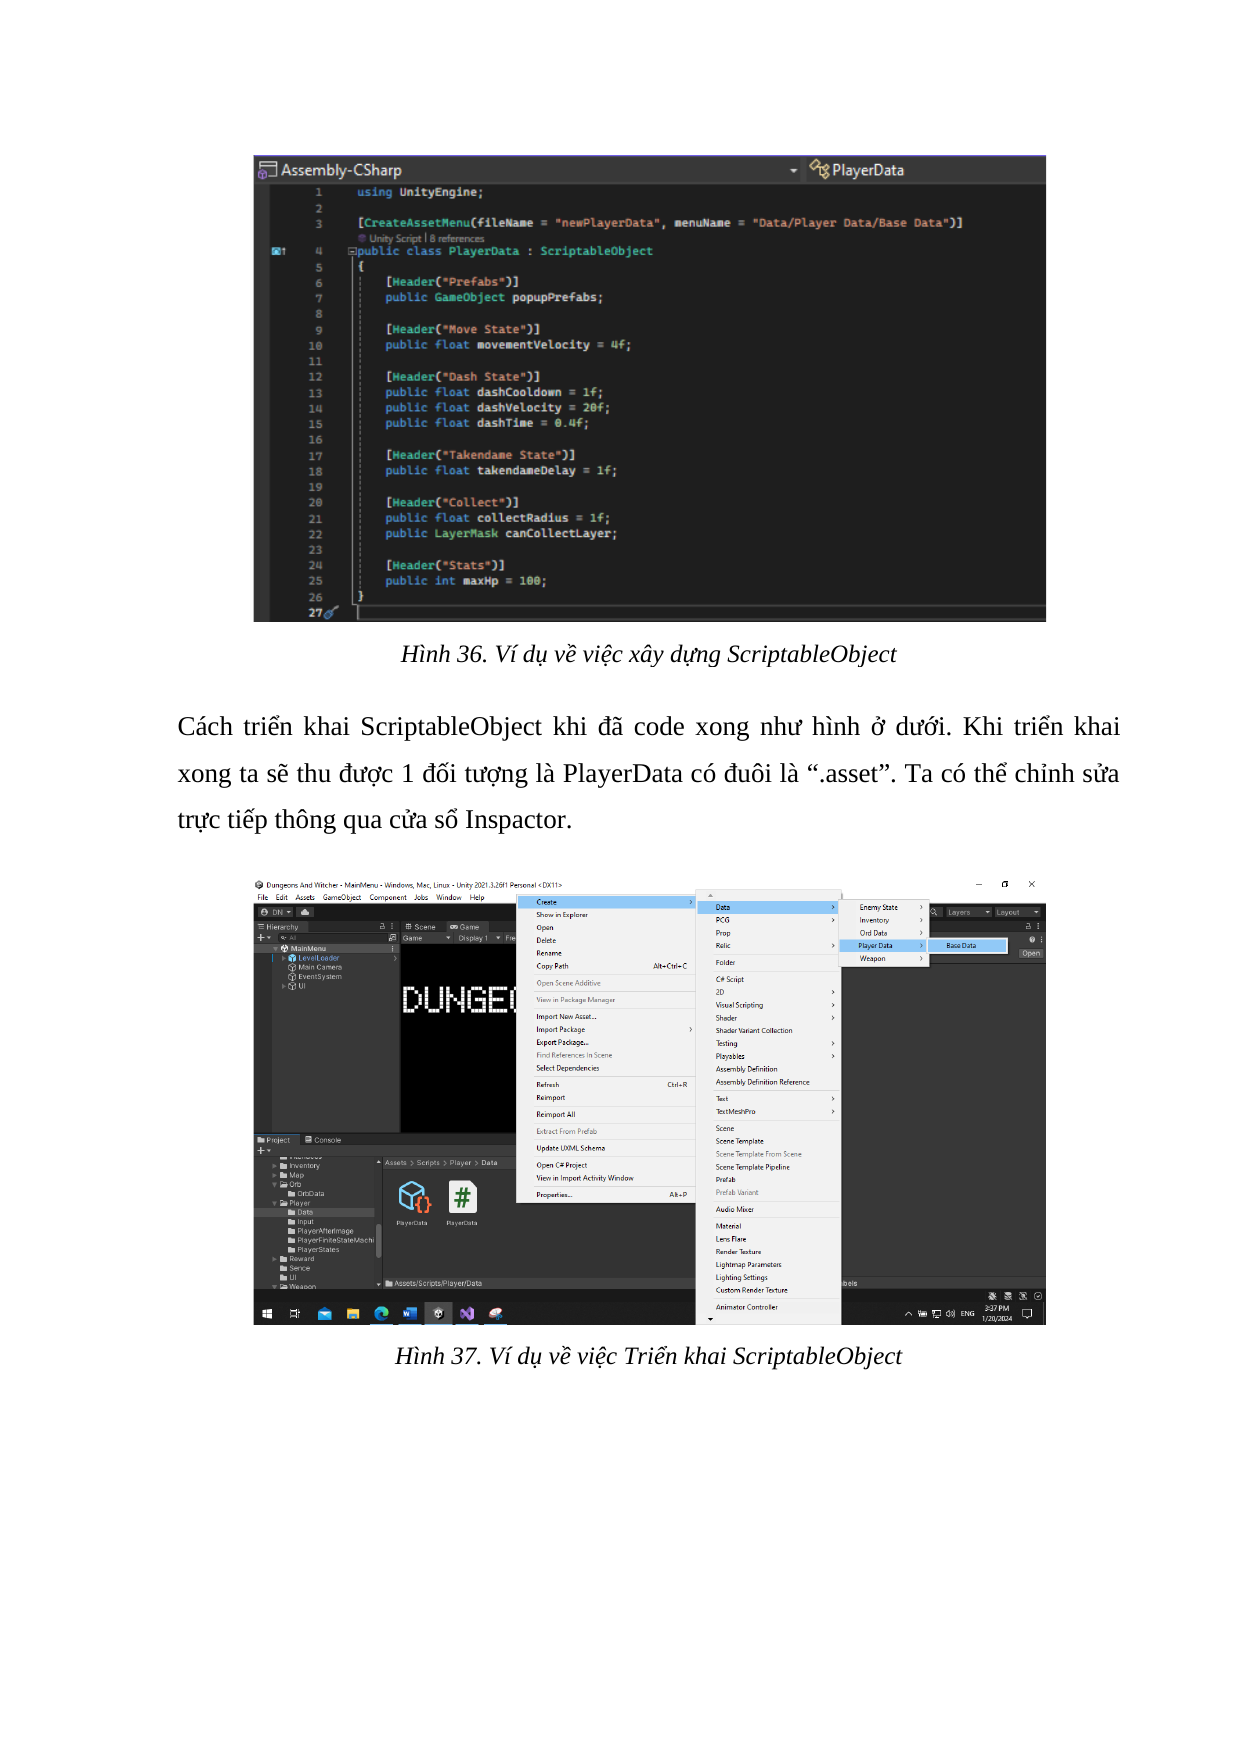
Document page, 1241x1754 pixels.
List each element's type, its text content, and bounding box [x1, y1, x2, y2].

picture [253, 155, 1047, 622]
picture [253, 878, 1046, 1325]
text Cách triển khai ScriptableObject khi đã code xong như hình ở dưới. Khi triển khai xong ta sẽ thu được 1 đối tượng là PlayerData có đuôi là “.asset”. Ta có thể chỉnh sửa trực tiếp thông qua cửa sổ Inspactor. [177, 710, 1122, 835]
